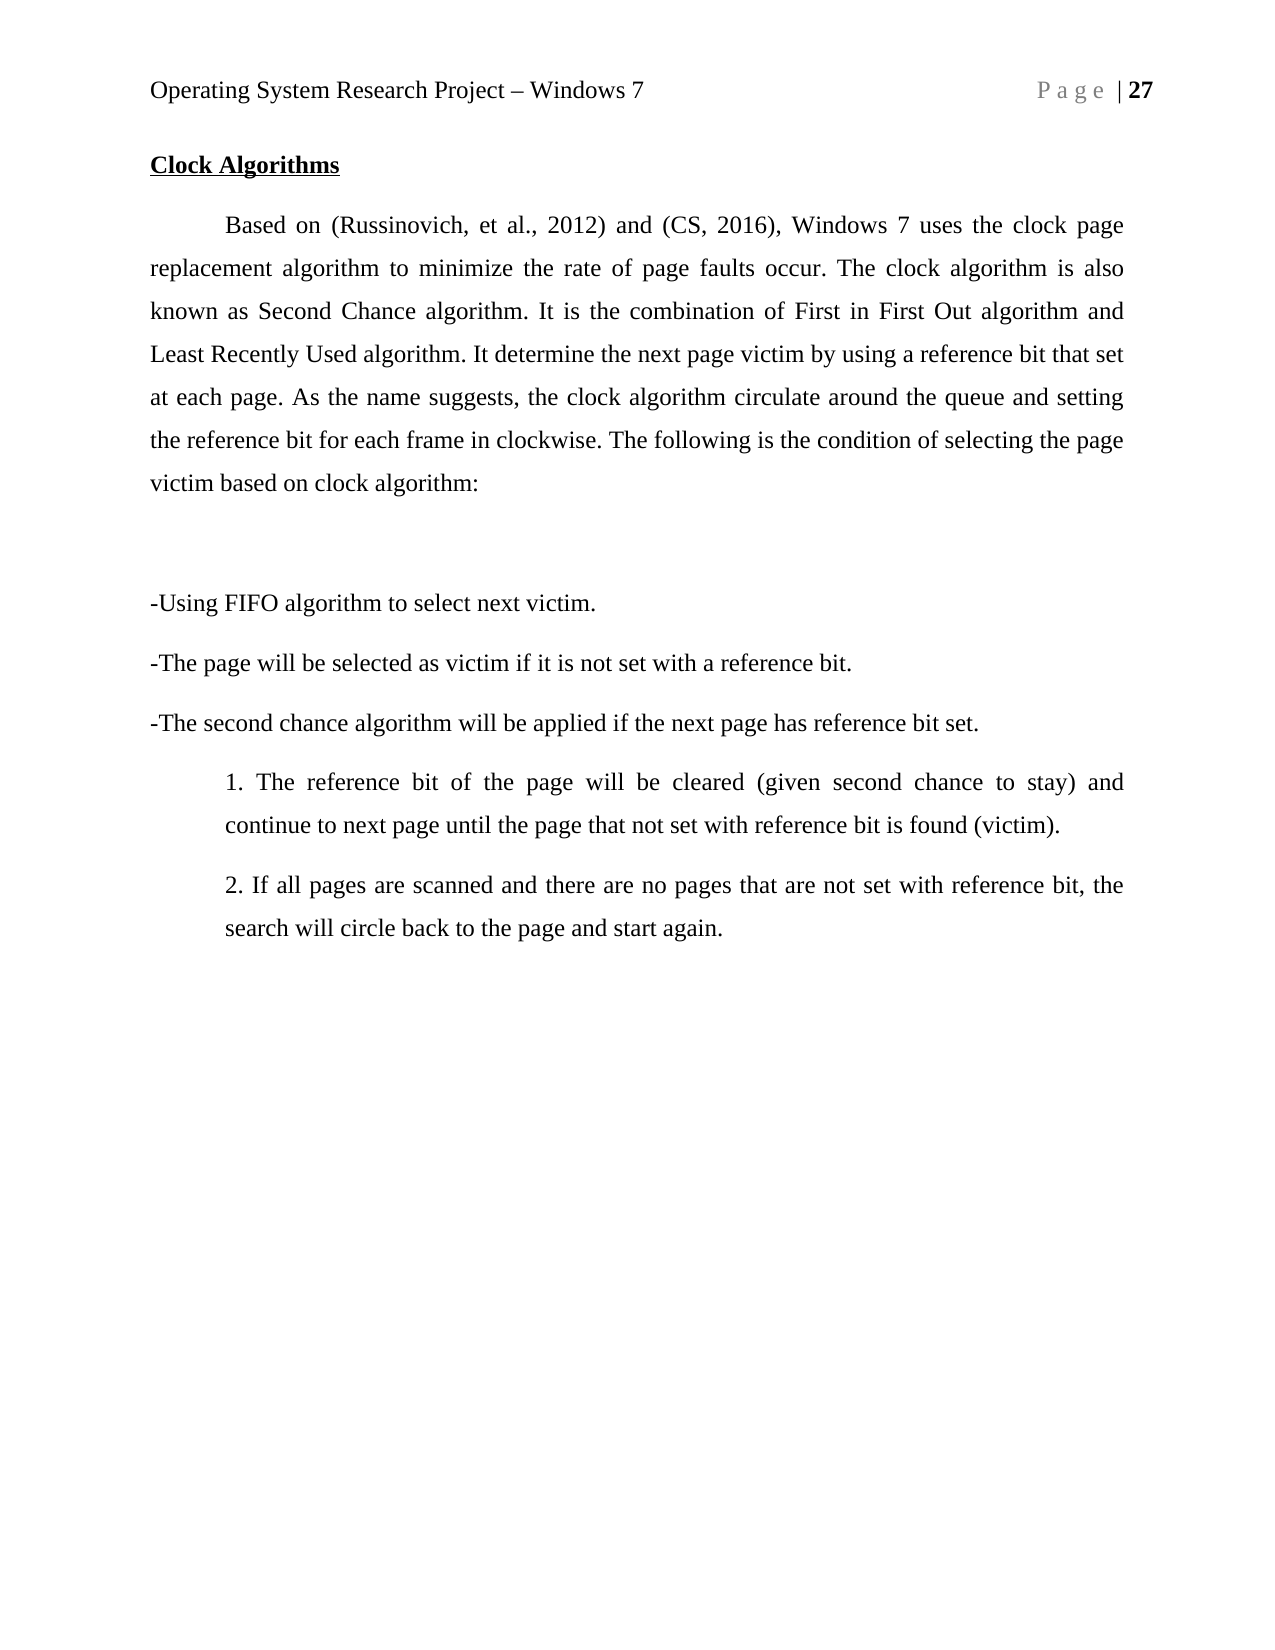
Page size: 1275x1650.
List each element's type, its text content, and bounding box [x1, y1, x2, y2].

text -Using FIFO algorithm to select next victim. [150, 588, 1125, 617]
text -The second chance algorithm will be applied if the next page has reference bit set. [150, 708, 1125, 736]
text 2. If all pages are scanned and there are no pages that are not set with reference bit, the search will circle back to the page and start again. [225, 870, 1125, 942]
text -The page will be selected as victim if it is not set with a reference bit. [150, 648, 1125, 677]
text Based on and , Windows 7 uses the clock page replacement algorithm to minimize the rate of page faults occur. The clock algorithm is also known as Second Chance algorithm. It is the combination of First in First Out algorithm and Least Recently Used algorithm. It determine the next page victim by using a reference bit that set at each page. As the name suggests, the clock algorithm circulate around the queue and setting the reference bit for each frame in clockwise. The following is the condition of selecting the page victim based on clock algorithm: [150, 210, 1125, 497]
text Clock Algorithms [150, 150, 1125, 179]
text 1. The reference bit of the page will be cleared (given second chance to stay) and continue to next page until the page that not set with reference bit is found (victim). [225, 767, 1125, 839]
